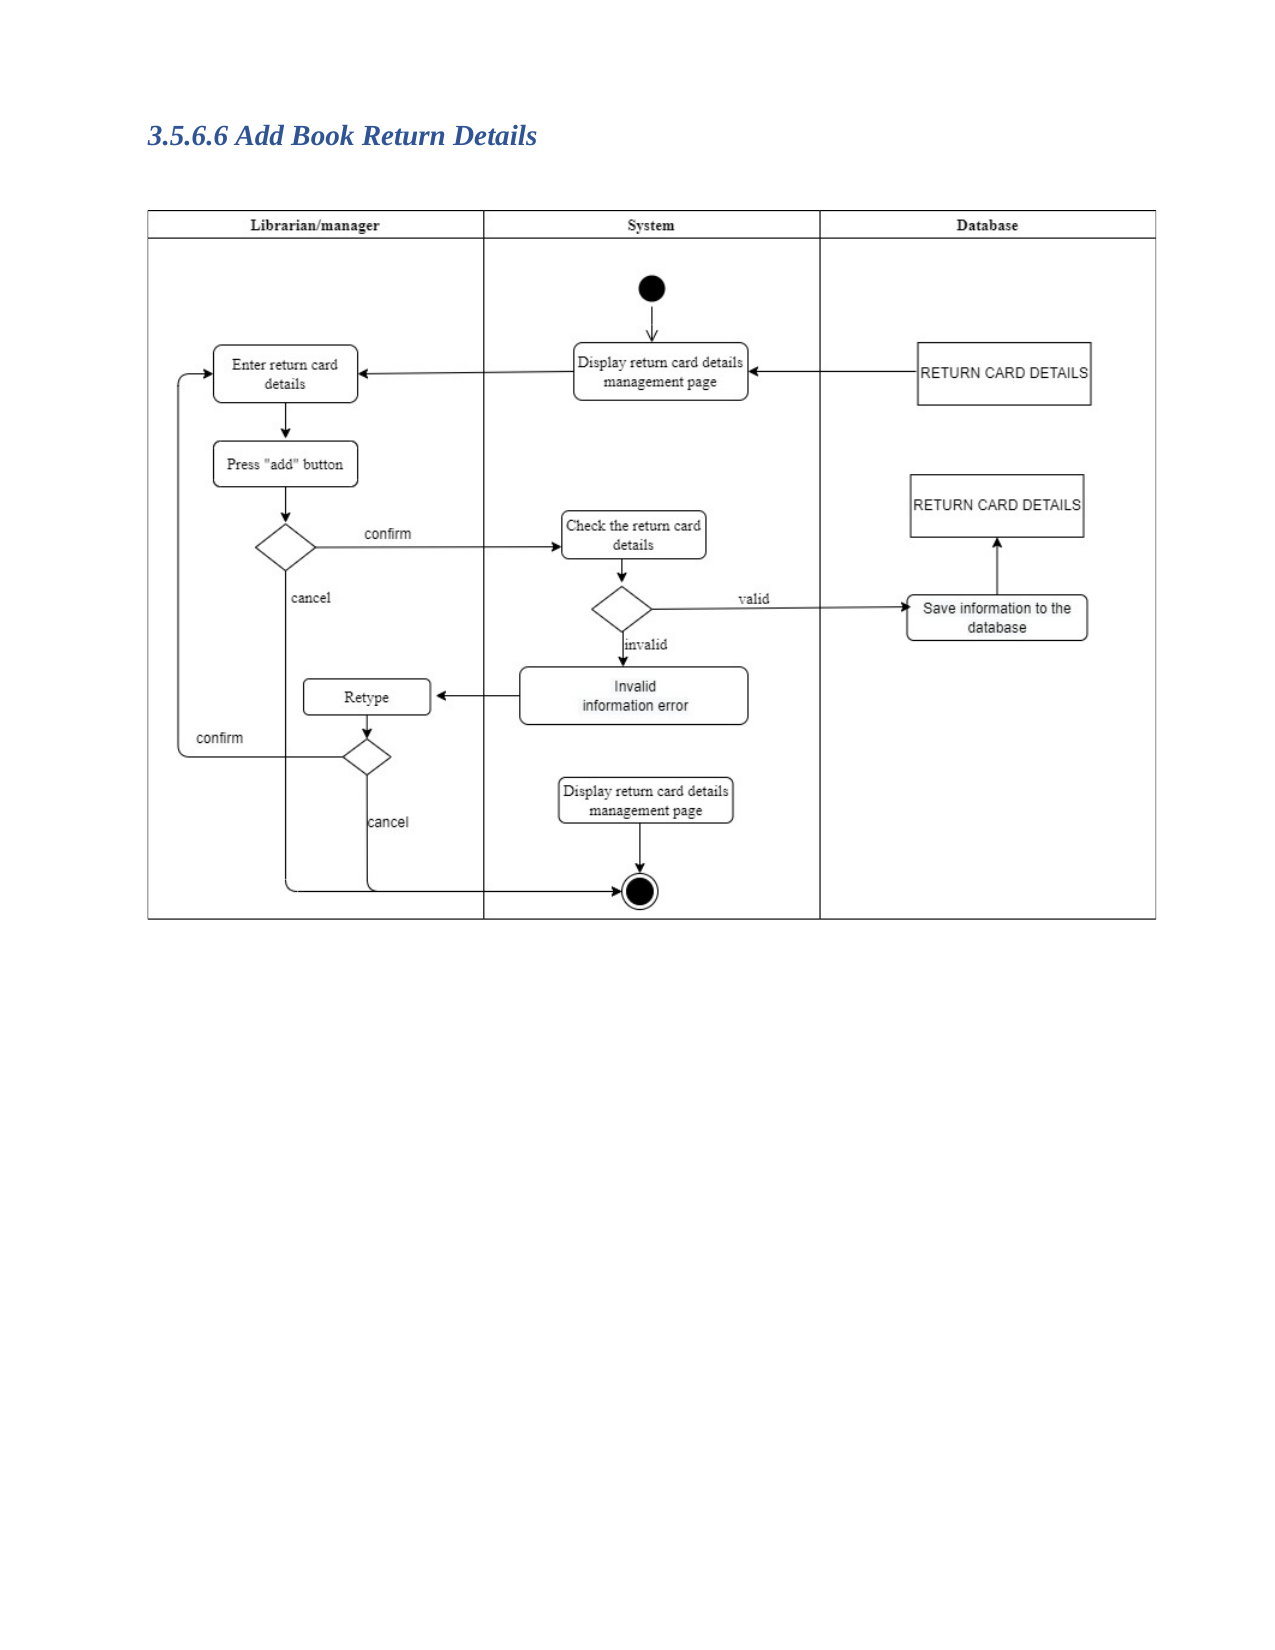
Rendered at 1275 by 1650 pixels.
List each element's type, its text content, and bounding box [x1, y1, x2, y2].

picture [147, 210, 1157, 921]
subtitle 3.5.6.6 Add Book Return Details [148, 118, 1157, 152]
